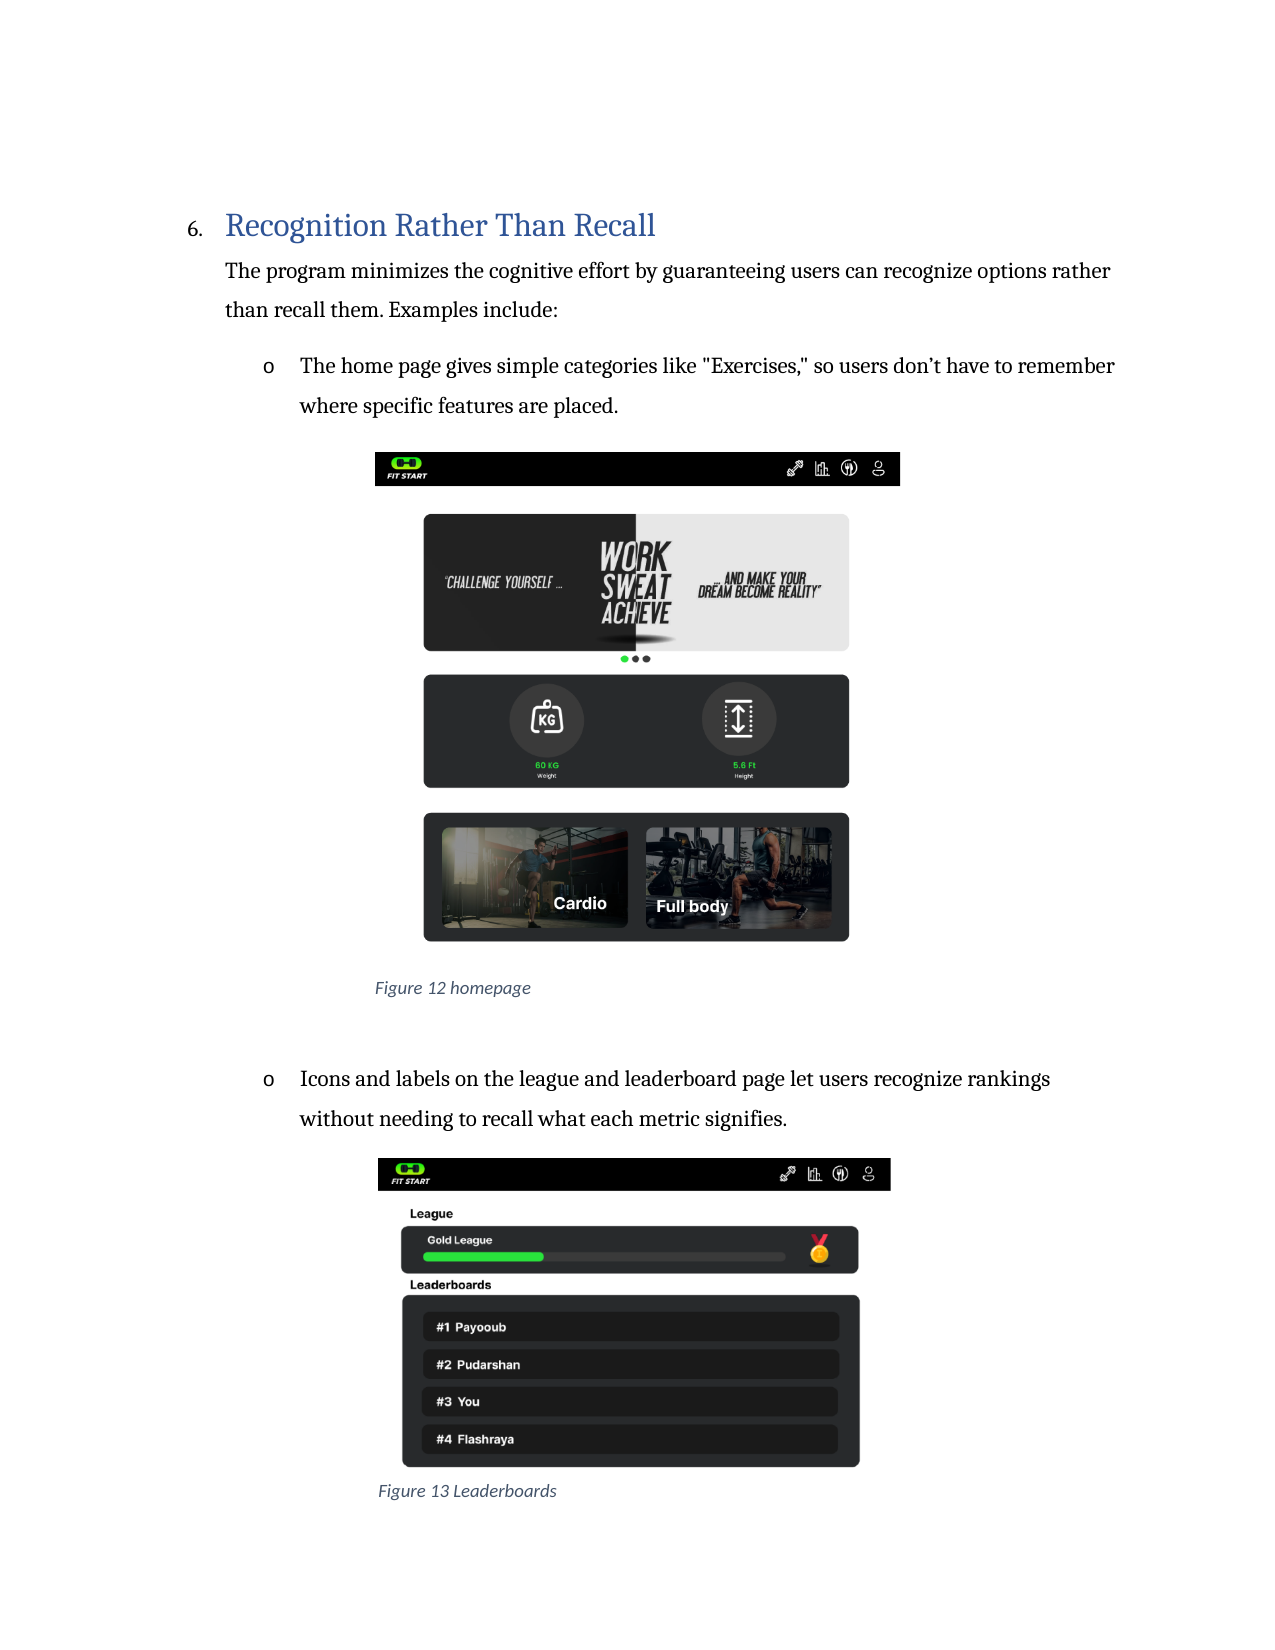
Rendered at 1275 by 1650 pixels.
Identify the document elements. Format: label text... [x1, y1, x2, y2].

list Icons and labels on the league and leaderboard page let users recognize rankings without needing to recall what each metric signifies. [262, 1066, 1125, 1132]
list Recognition Rather Than Recall The program minimizes the cognitive effort by guaranteeing users can recognize options rather than recall them. Examples include: [187, 206, 1125, 323]
picture [375, 452, 901, 967]
picture [378, 1158, 891, 1478]
list The home page gives simple categories like "Exercises," so users don’t have to remember where specific features are placed. [262, 353, 1125, 419]
